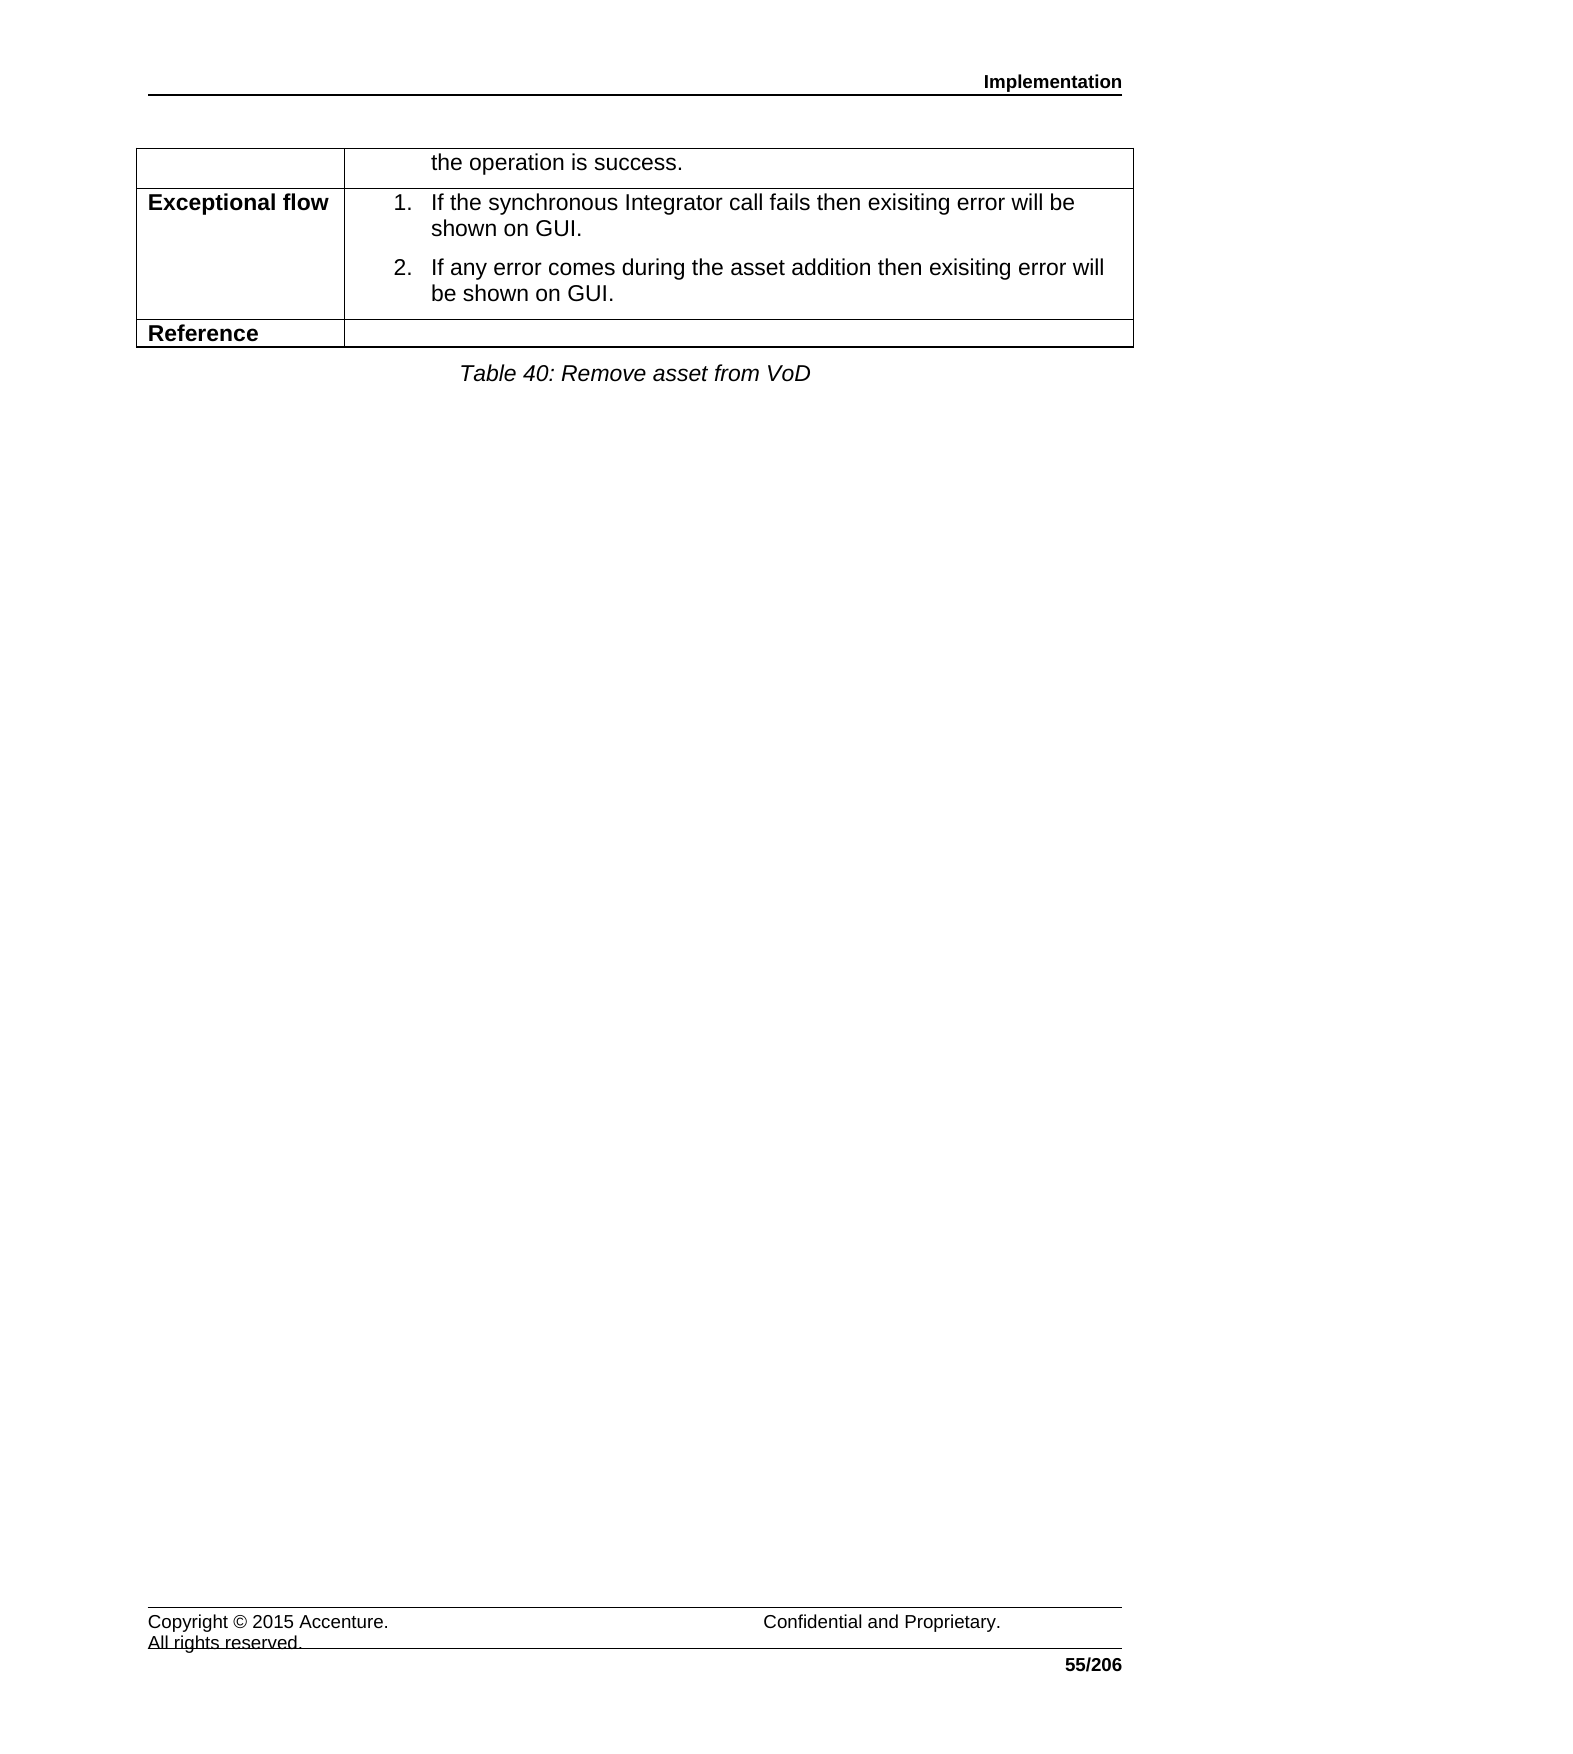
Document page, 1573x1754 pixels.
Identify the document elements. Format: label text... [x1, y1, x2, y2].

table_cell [345, 149, 1133, 188]
table_cell If the synchronous Integrator call fails then exisiting error will be shown on GUI. If any error comes during the asset addition then exisiting error will be shown on GUI. [345, 189, 1133, 319]
table_cell Exceptional flow [137, 189, 344, 319]
table_cell Reference [137, 320, 344, 346]
text Table 40: Remove asset from VoD [148, 360, 1122, 386]
table_cell [345, 320, 1133, 346]
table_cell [137, 149, 344, 188]
